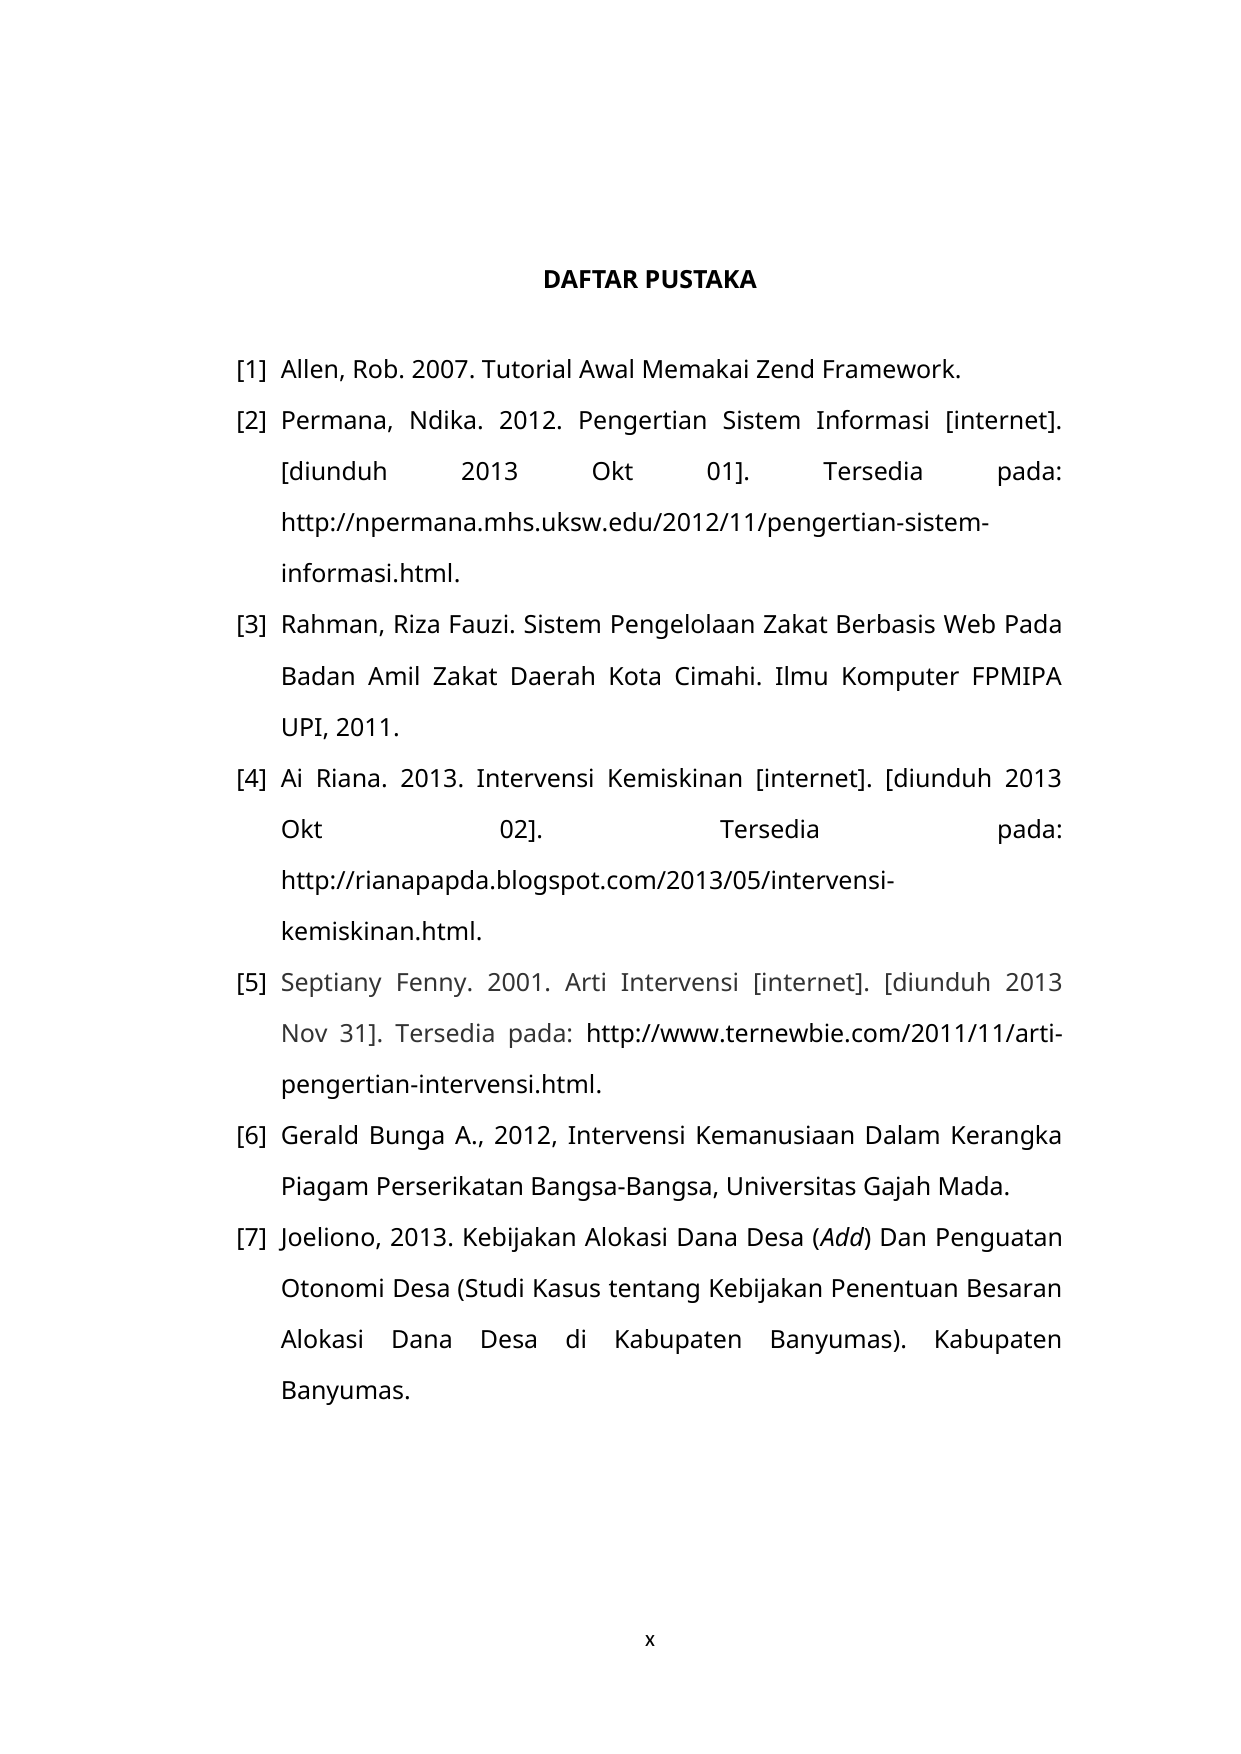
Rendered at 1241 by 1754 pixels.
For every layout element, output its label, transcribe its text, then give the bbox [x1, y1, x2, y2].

list Rahman, Riza Fauzi. Sistem Pengelolaan Zakat Berbasis Web Pada Badan Amil Zakat Daerah Kota Cimahi. Ilmu Komputer FPMIPA UPI, 2011. [236, 607, 1063, 743]
list Permana, Ndika. 2012. Pengertian Sistem Informasi [internet]. [diunduh 2013 Okt 01]. Tersedia pada: http://npermana.mhs.uksw.edu/2012/11/pengertian-sistem-informasi.html. [236, 403, 1063, 590]
list Allen, Rob. 2007. Tutorial Awal Memakai Zend Framework. [236, 352, 1063, 386]
list Gerald Bunga A., 2012, Intervensi Kemanusiaan Dalam Kerangka Piagam Perserikatan Bangsa-Bangsa, Universitas Gajah Mada. [236, 1118, 1063, 1203]
subtitle DAFTAR PUSTAKA [236, 261, 1063, 295]
list Joeliono, 2013. Kebijakan Alokasi Dana Desa (Add) Dan Penguatan Otonomi Desa (Studi Kasus tentang Kebijakan Penentuan Besaran Alokasi Dana Desa di Kabupaten Banyumas). Kabupaten Banyumas. [236, 1220, 1063, 1407]
list Septiany Fenny. 2001. Arti Intervensi [internet]. [diunduh 2013 Nov 31]. Tersedia pada: http://www.ternewbie.com/2011/11/arti-pengertian-intervensi.html. [236, 964, 1063, 1101]
list Ai Riana. 2013. Intervensi Kemiskinan [internet]. [diunduh 2013 Okt 02]. Tersedia pada: http://rianapapda.blogspot.com/2013/05/intervensi-kemiskinan.html. [236, 760, 1063, 947]
